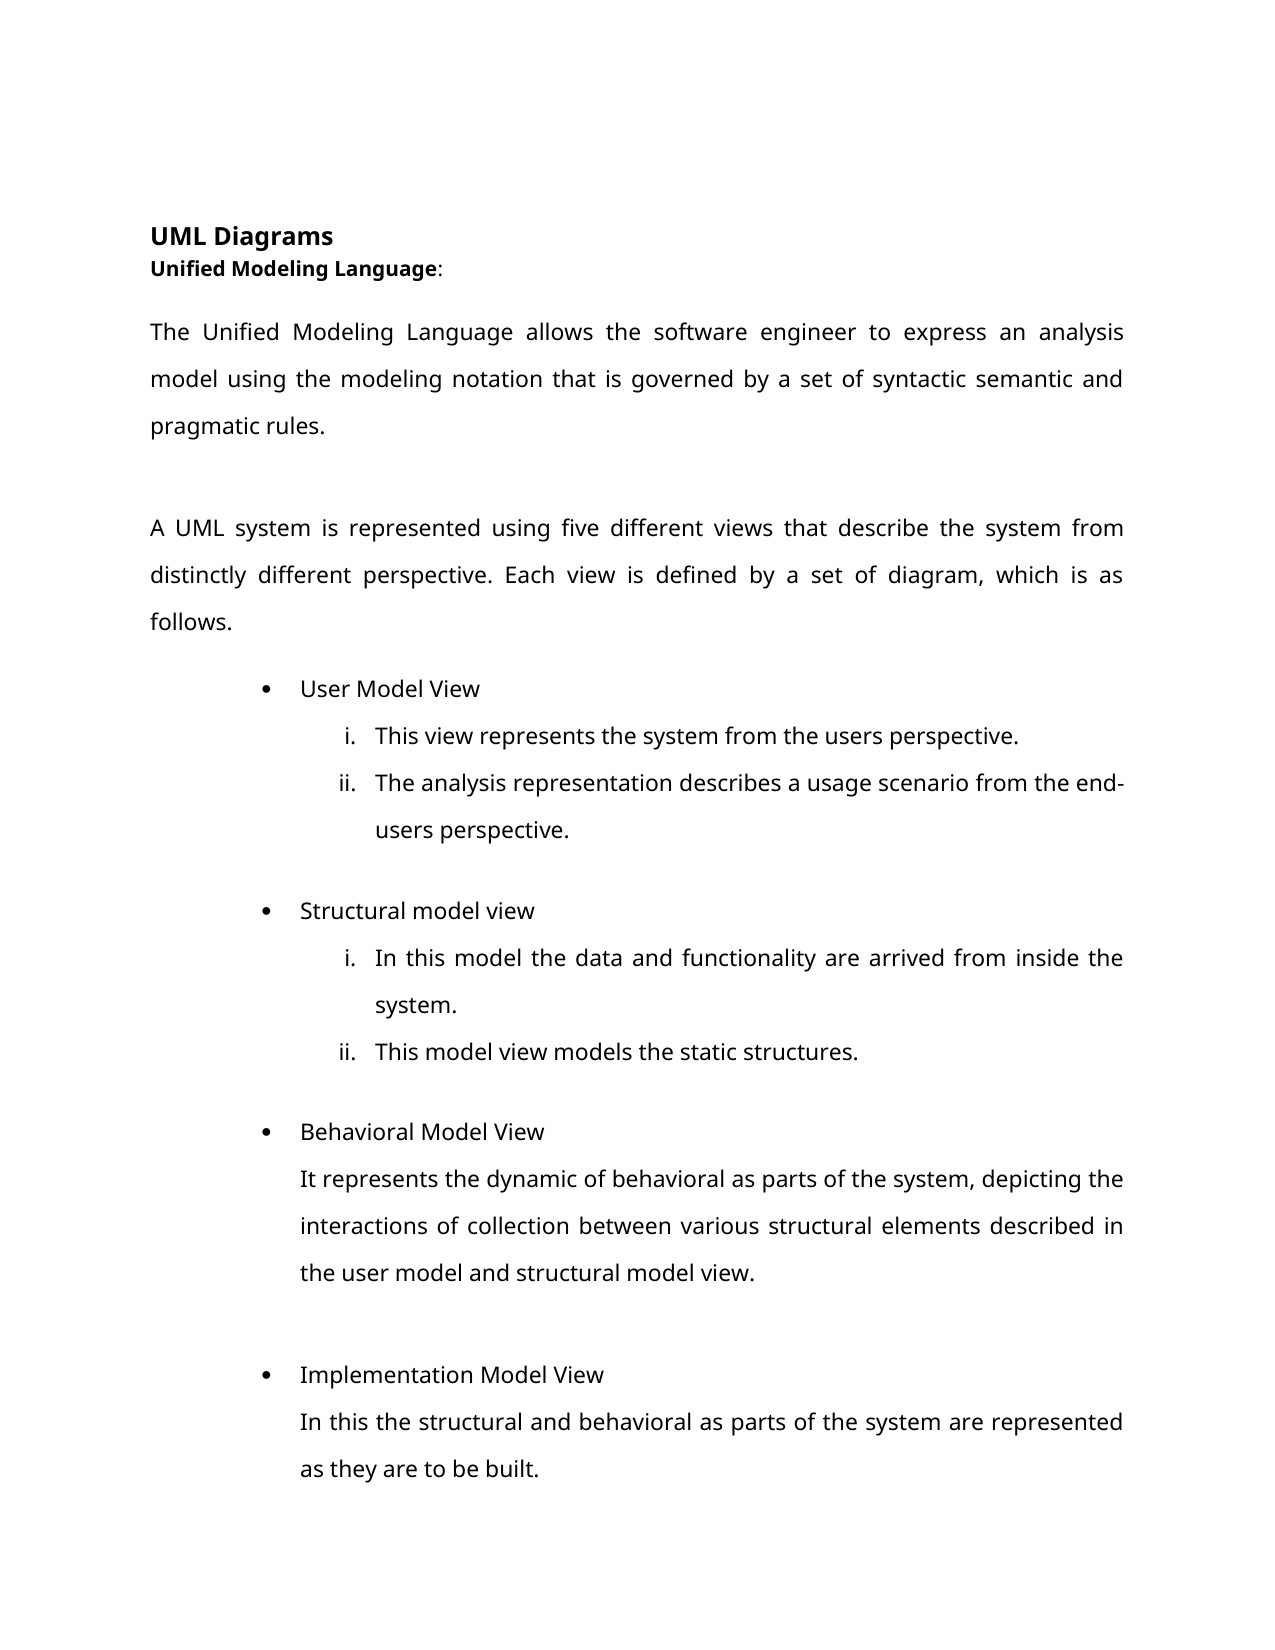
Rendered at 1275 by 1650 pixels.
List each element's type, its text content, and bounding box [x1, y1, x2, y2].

list The analysis representation describes a usage scenario from the end-users perspective. [356, 767, 1125, 845]
text Unified Modeling Language: [150, 252, 1125, 282]
list In this model the data and functionality are arrived from inside the system. [356, 942, 1125, 1020]
list User Model View [262, 673, 1125, 704]
text A UML system is represented using five different views that describe the system from distinctly different perspective. Each view is defined by a set of diagram, which is as follows. [150, 512, 1125, 637]
text The Unified Modeling Language allows the software engineer to express an analysis model using the modeling notation that is governed by a set of syntactic semantic and pragmatic rules. [150, 316, 1125, 441]
text In this the structural and behavioral as parts of the system are represented as they are to be built. [300, 1406, 1125, 1484]
list Implementation Model View [262, 1359, 1125, 1390]
list Structural model view [262, 895, 1125, 926]
list Behavioral Model View [262, 1116, 1125, 1148]
list This view represents the system from the users perspective. [356, 720, 1125, 751]
text It represents the dynamic of behavioral as parts of the system, depicting the interactions of collection between various structural elements described in the user model and structural model view. [300, 1163, 1125, 1288]
list This model view models the static structures. [356, 1035, 1125, 1067]
text UML Diagrams [150, 218, 1125, 252]
